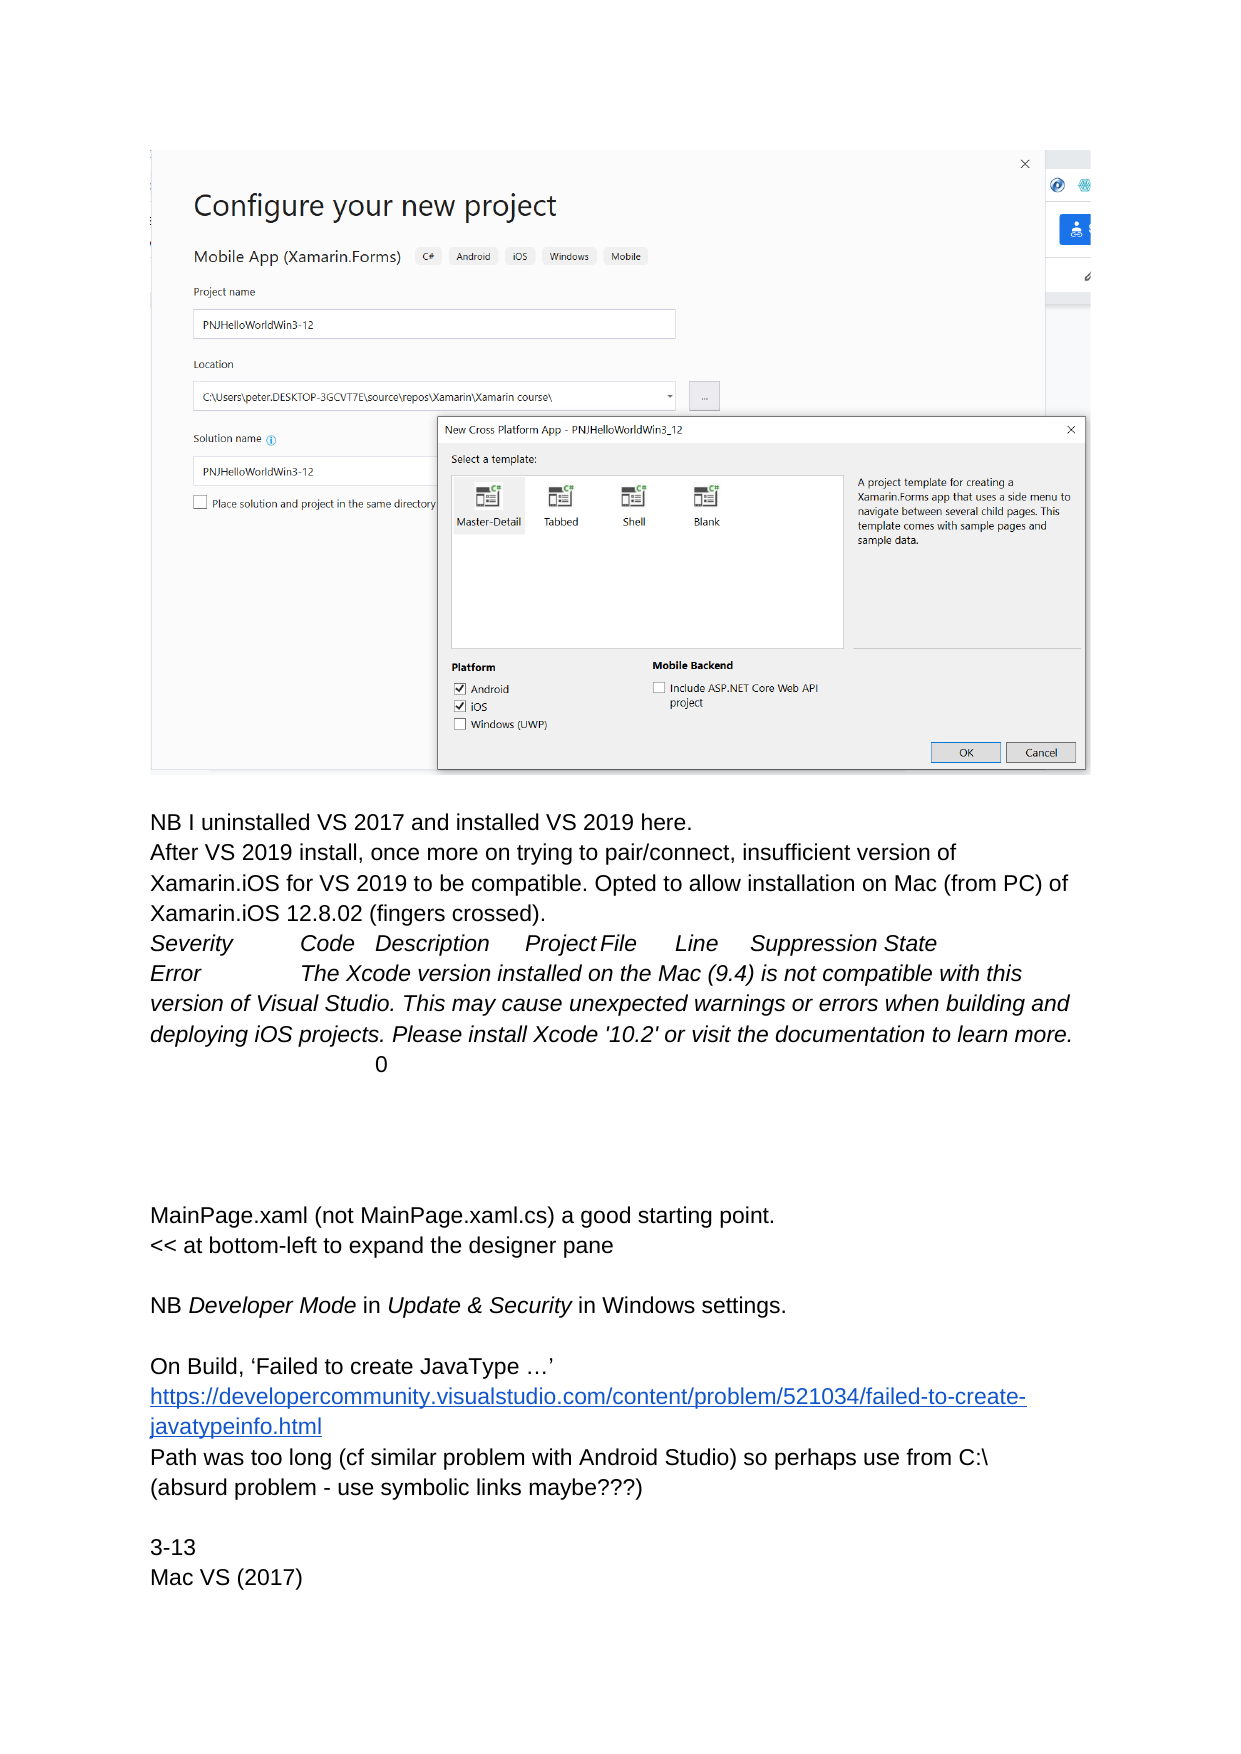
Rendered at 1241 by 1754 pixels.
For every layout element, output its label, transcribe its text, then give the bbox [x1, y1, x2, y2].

text NB I uninstalled VS 2017 and installed VS 2019 here. [150, 809, 1090, 835]
text NB Developer Mode in Update & Security in Windows settings. [150, 1292, 1090, 1319]
text Error The Xcode version installed on the Mac (9.4) is not compatible with this version of Visual Studio. This may cause unexpected warnings or errors when building and deploying iOS projects. Please install Xcode '10.2' or visit the documentation to learn more. 0 [150, 960, 1090, 1077]
text 3-13 [150, 1534, 1090, 1560]
text Severity Code Description Project File Line Suppression State [150, 930, 1090, 956]
text Mac VS (2017) [150, 1564, 1090, 1591]
text Path was too long (cf similar problem with Android Studio) so perhaps use from C:\ [150, 1443, 1090, 1470]
text After VS 2019 install, once more on trying to pair/connect, insufficient version of Xamarin.iOS for VS 2019 to be compatible. Opted to allow installation on Mac (from PC) of Xamarin.iOS 12.8.02 (fingers crossed). [150, 839, 1090, 926]
text (absurd problem - use symbolic links maybe???) [150, 1474, 1090, 1500]
text On Build, ‘Failed to create JavaType …’ [150, 1353, 1090, 1379]
text MainPage.xaml (not MainPage.xaml.cs) a good starting point. [150, 1202, 1090, 1228]
text << at bottom-left to expand the designer pane [150, 1232, 1090, 1258]
picture [150, 150, 1091, 775]
text https://developercommunity.visualstudio.com/content/problem/521034/failed-to-create-javatypeinfo.html [150, 1383, 1090, 1439]
